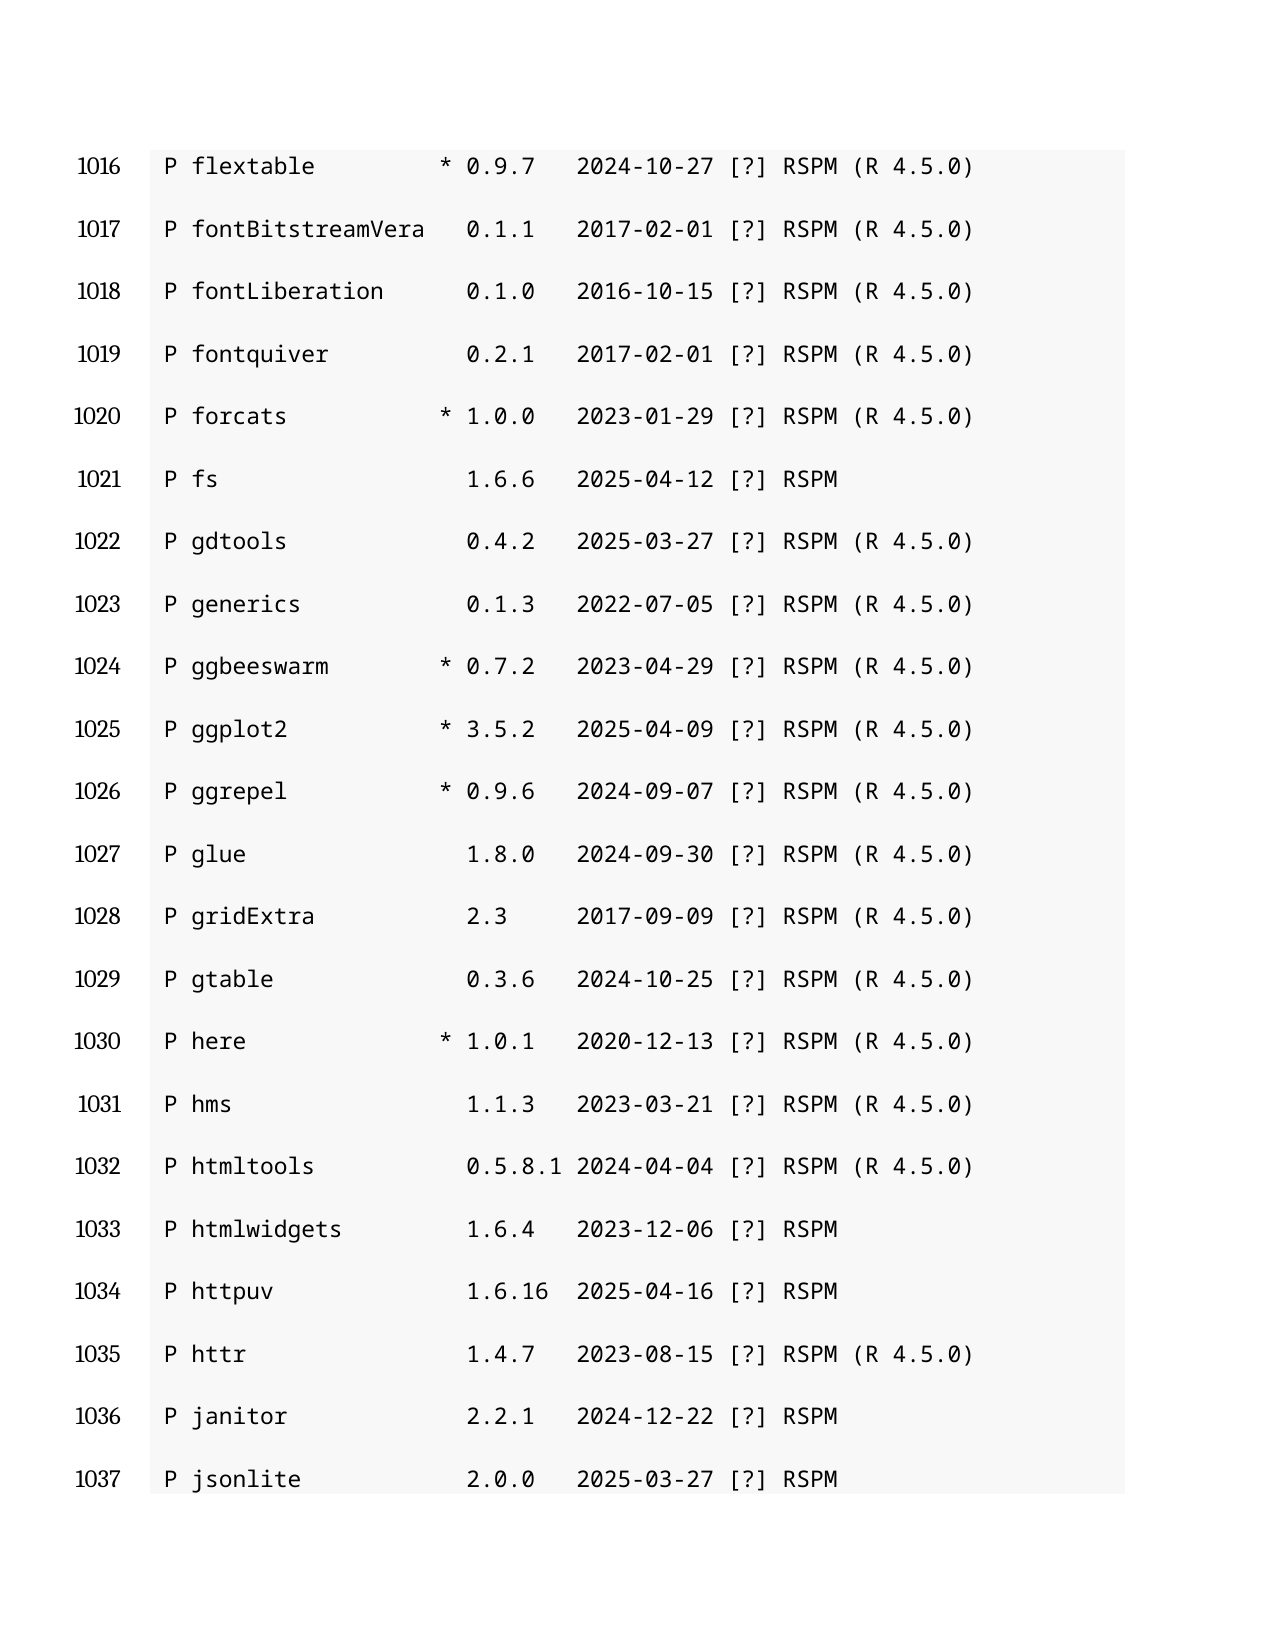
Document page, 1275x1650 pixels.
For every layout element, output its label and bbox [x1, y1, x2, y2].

text [150, 150, 1125, 1494]
